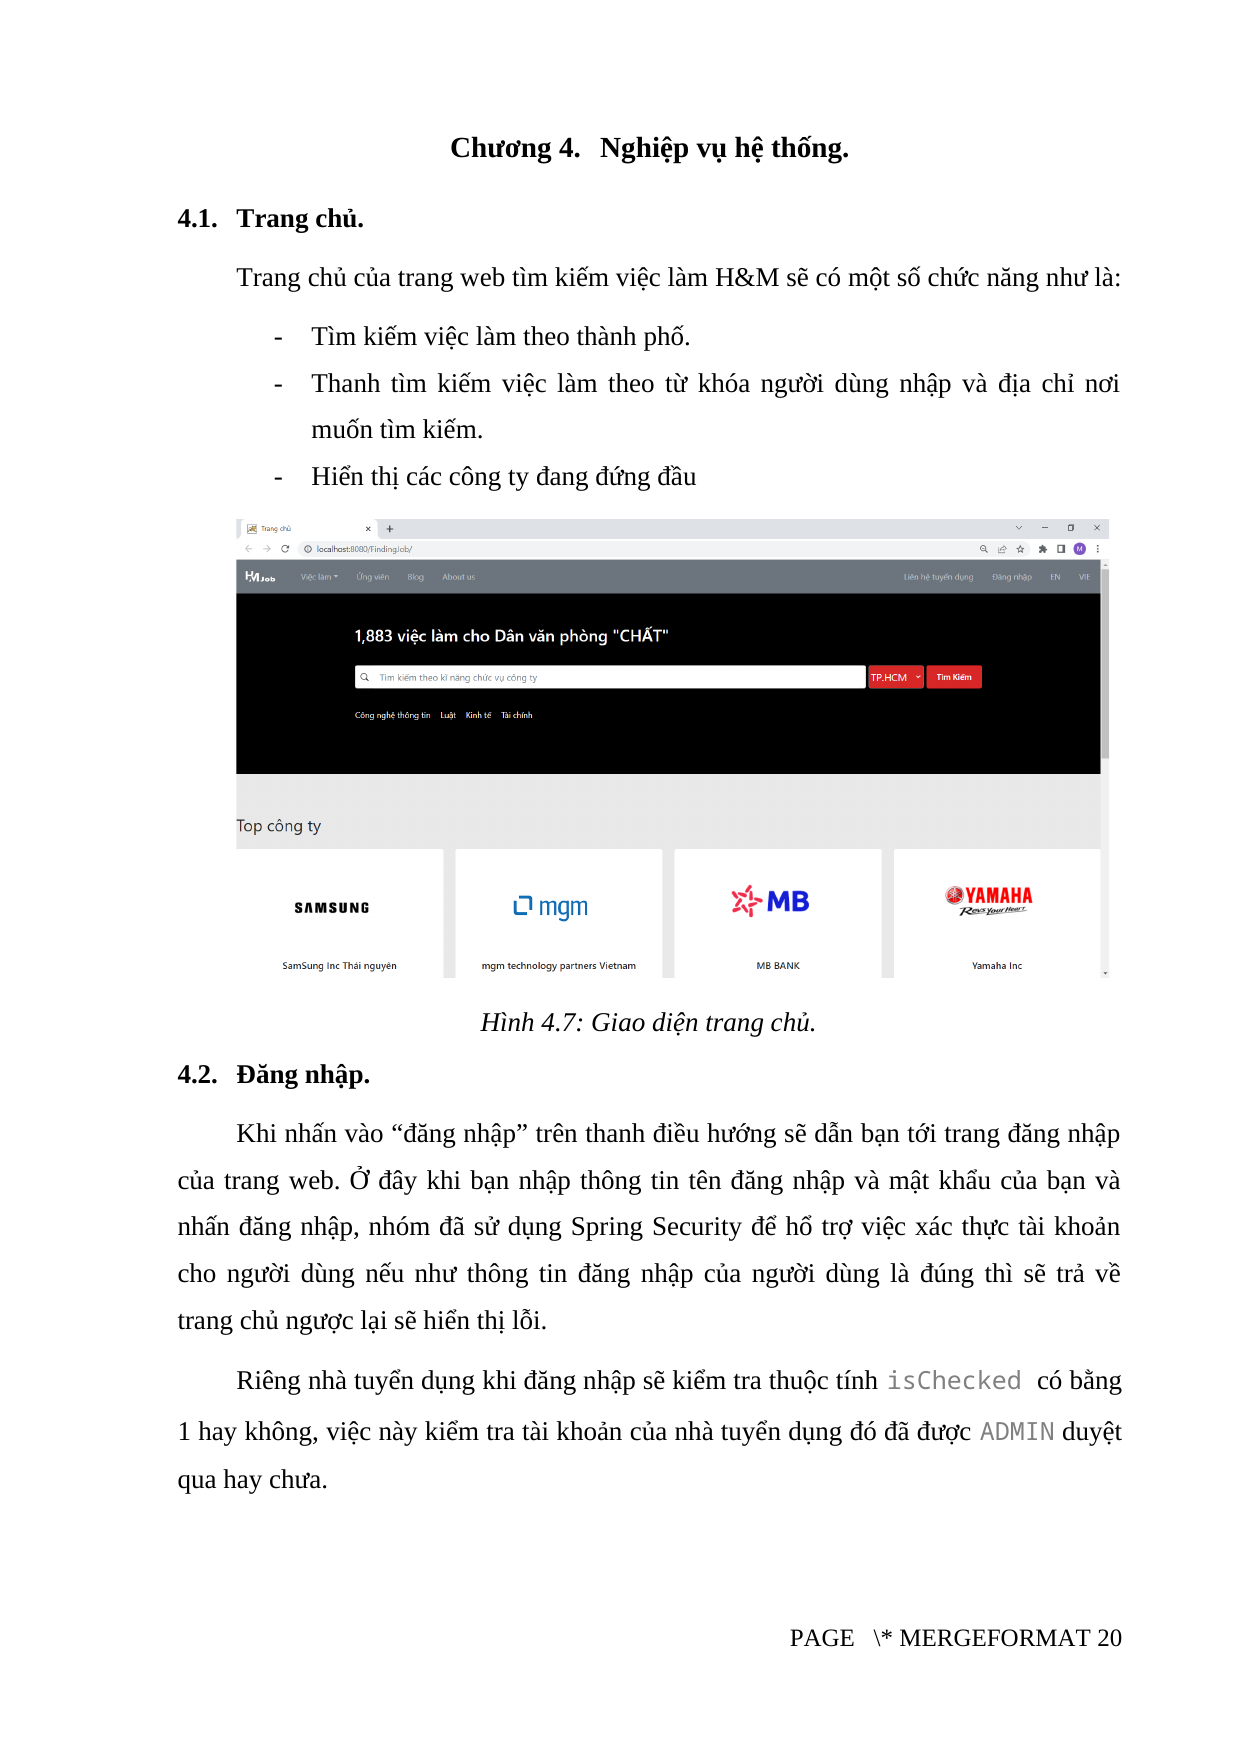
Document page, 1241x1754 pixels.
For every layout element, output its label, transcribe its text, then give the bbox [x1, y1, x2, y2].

text Riêng nhà tuyển dụng khi đăng nhập sẽ kiểm tra thuộc tính isChecked có bằng 1 hay không, việc này kiểm tra tài khoản của nhà tuyển dụng đó đã được ADMIN duyệt qua hay chưa. [177, 1363, 1122, 1495]
subtitle Đăng nhập. [177, 1058, 1122, 1089]
list Thanh tìm kiếm việc làm theo từ khóa người dùng nhập và địa chỉ nơi muốn tìm kiếm. [274, 367, 1122, 444]
text Khi nhấn vào “đăng nhập” trên thanh điều hướng sẽ dẫn bạn tới trang đăng nhập của trang web. Ở đây khi bạn nhập thông tin tên đăng nhập và mật khẩu của bạn và nhấn đăng nhập, nhóm đã sử dụng Spring Security để hổ trợ việc xác thực tài khoản cho người dùng nếu như thông tin đăng nhập của người dùng là đúng thì sẽ trả về trang chủ ngược lại sẽ hiển thị lỗi. [177, 1117, 1122, 1335]
list Hiển thị các công ty đang đứng đầu [274, 460, 1122, 491]
text Trang chủ của trang web tìm kiếm việc làm H&M sẽ có một số chức năng như là: [177, 261, 1122, 292]
subtitle Nghiệp vụ hệ thống. [177, 131, 1122, 164]
picture [236, 519, 1110, 978]
list Tìm kiếm việc làm theo thành phố. [274, 320, 1122, 351]
subtitle Trang chủ. [177, 202, 1122, 233]
